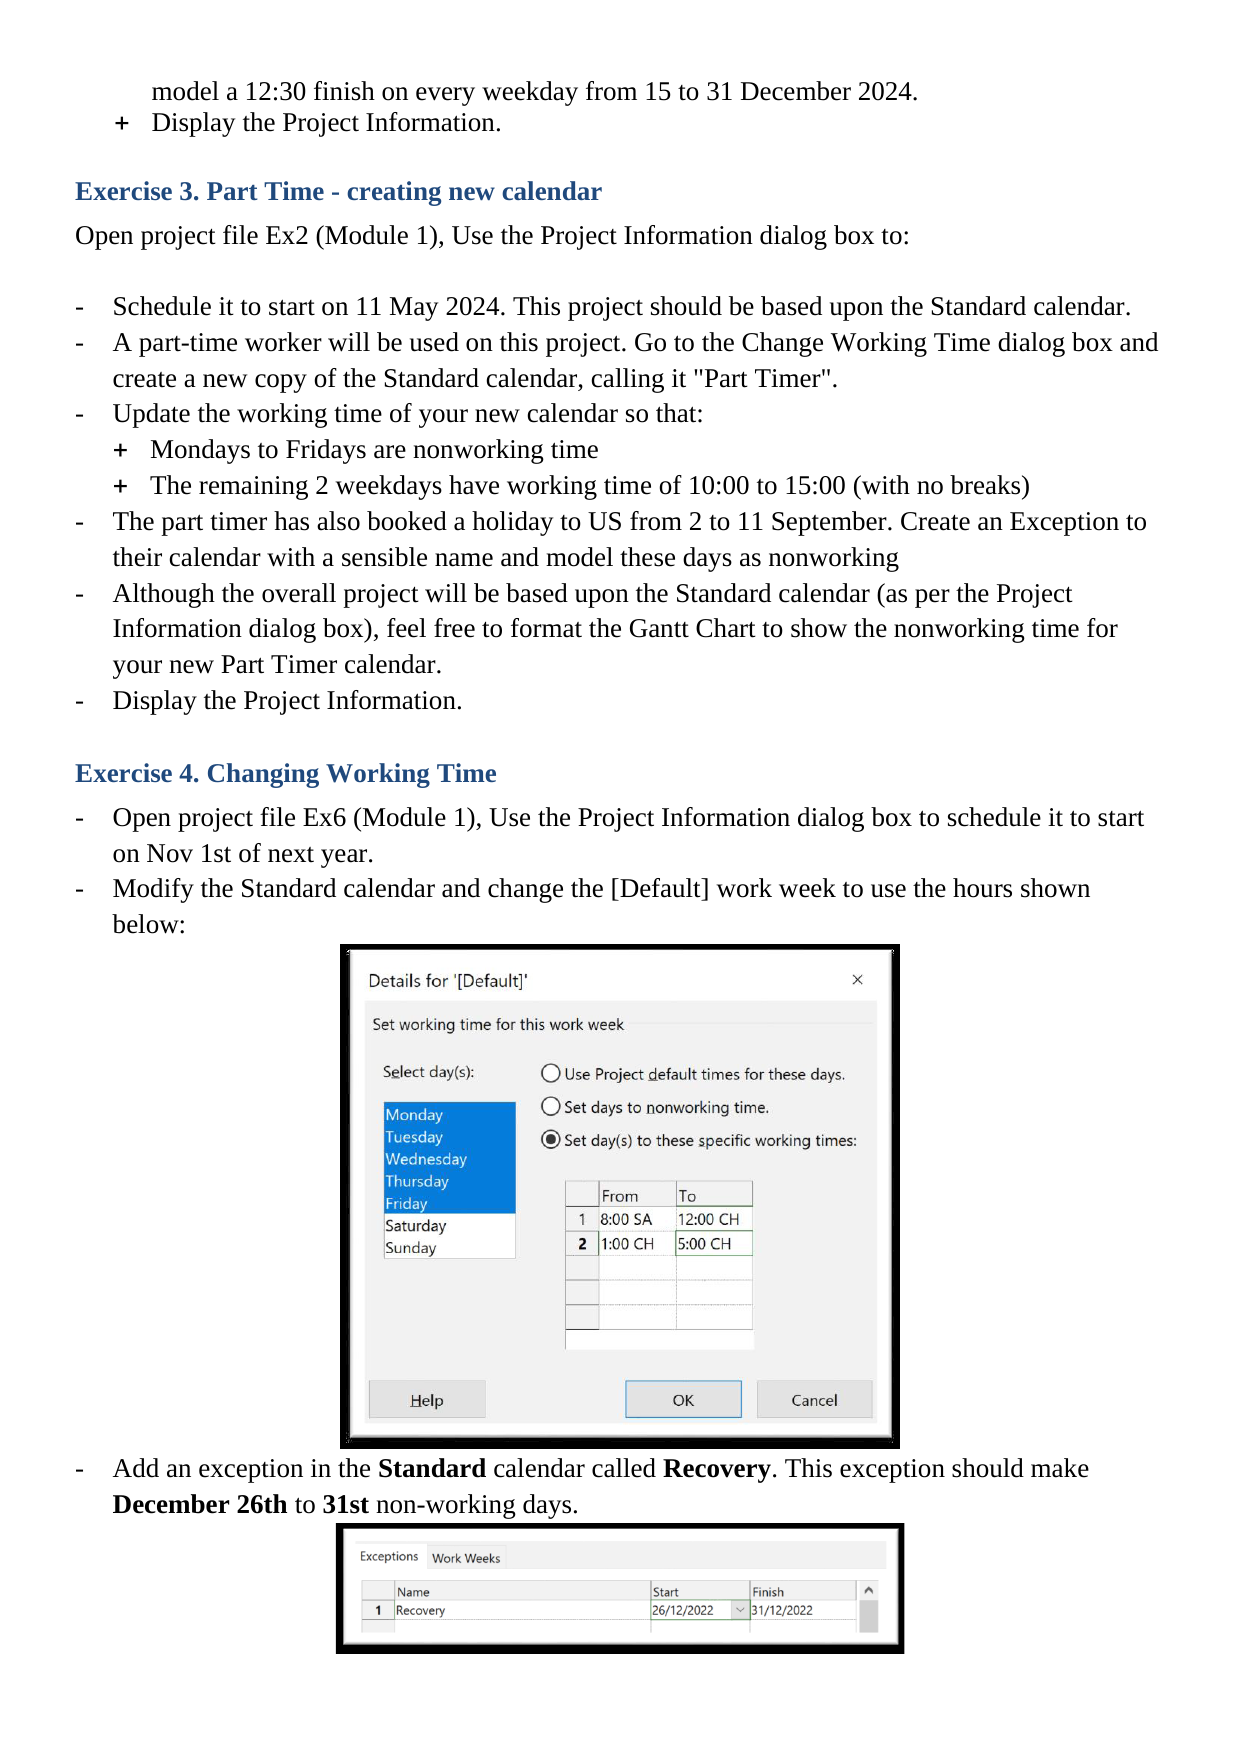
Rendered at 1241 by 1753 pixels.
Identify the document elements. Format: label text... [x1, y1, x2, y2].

list Display the Project Information. [75, 684, 1165, 715]
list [114, 75, 1165, 106]
list Schedule it to start on 11 May 2024. This project should be based upon the Standard calendar. [75, 290, 1165, 322]
text Open project file Ex2 (Module 1), Use the Project Information dialog box to: [75, 219, 1165, 250]
list Update the working time of your new calendar so that: [75, 398, 1165, 429]
list The remaining 2 weekdays have working time of 10:00 to 15:00 (with no breaks) [112, 469, 1165, 501]
subtitle Exercise 4. Changing Working Time [75, 757, 1165, 788]
subtitle Exercise 3. Part Time - creating new calendar [75, 175, 1165, 206]
list Add an exception in the Standard calendar called Recovery. This exception should make December 26th to 31st non-working days. [75, 1452, 1165, 1519]
list Display the Project Information. [114, 106, 1165, 137]
list Although the overall project will be based upon the Standard calendar (as per the Project Information dialog box), feel free to format the Gantt Chart to show the nonworking time for your new Part Timer calendar. [75, 577, 1165, 679]
list Open project file Ex6 (Module 1), Use the Project Information dialog box to schedule it to start on Nov 1st of next year. [75, 801, 1165, 868]
list A part-time worker will be used on this project. Go to the Change Working Time dialog box and create a new copy of the Standard calendar, calling it "Part Timer". [75, 326, 1165, 393]
list Mondays to Fridays are nonworking time [112, 433, 1165, 464]
list Modify the Standard calendar and change the [Default] work week to use the hours shown below: [75, 873, 1165, 939]
list The part timer has also booked a holiday to US from 2 to 11 September. Create an Exception to their calendar with a sensible name and model these days as nonworking [75, 505, 1165, 572]
